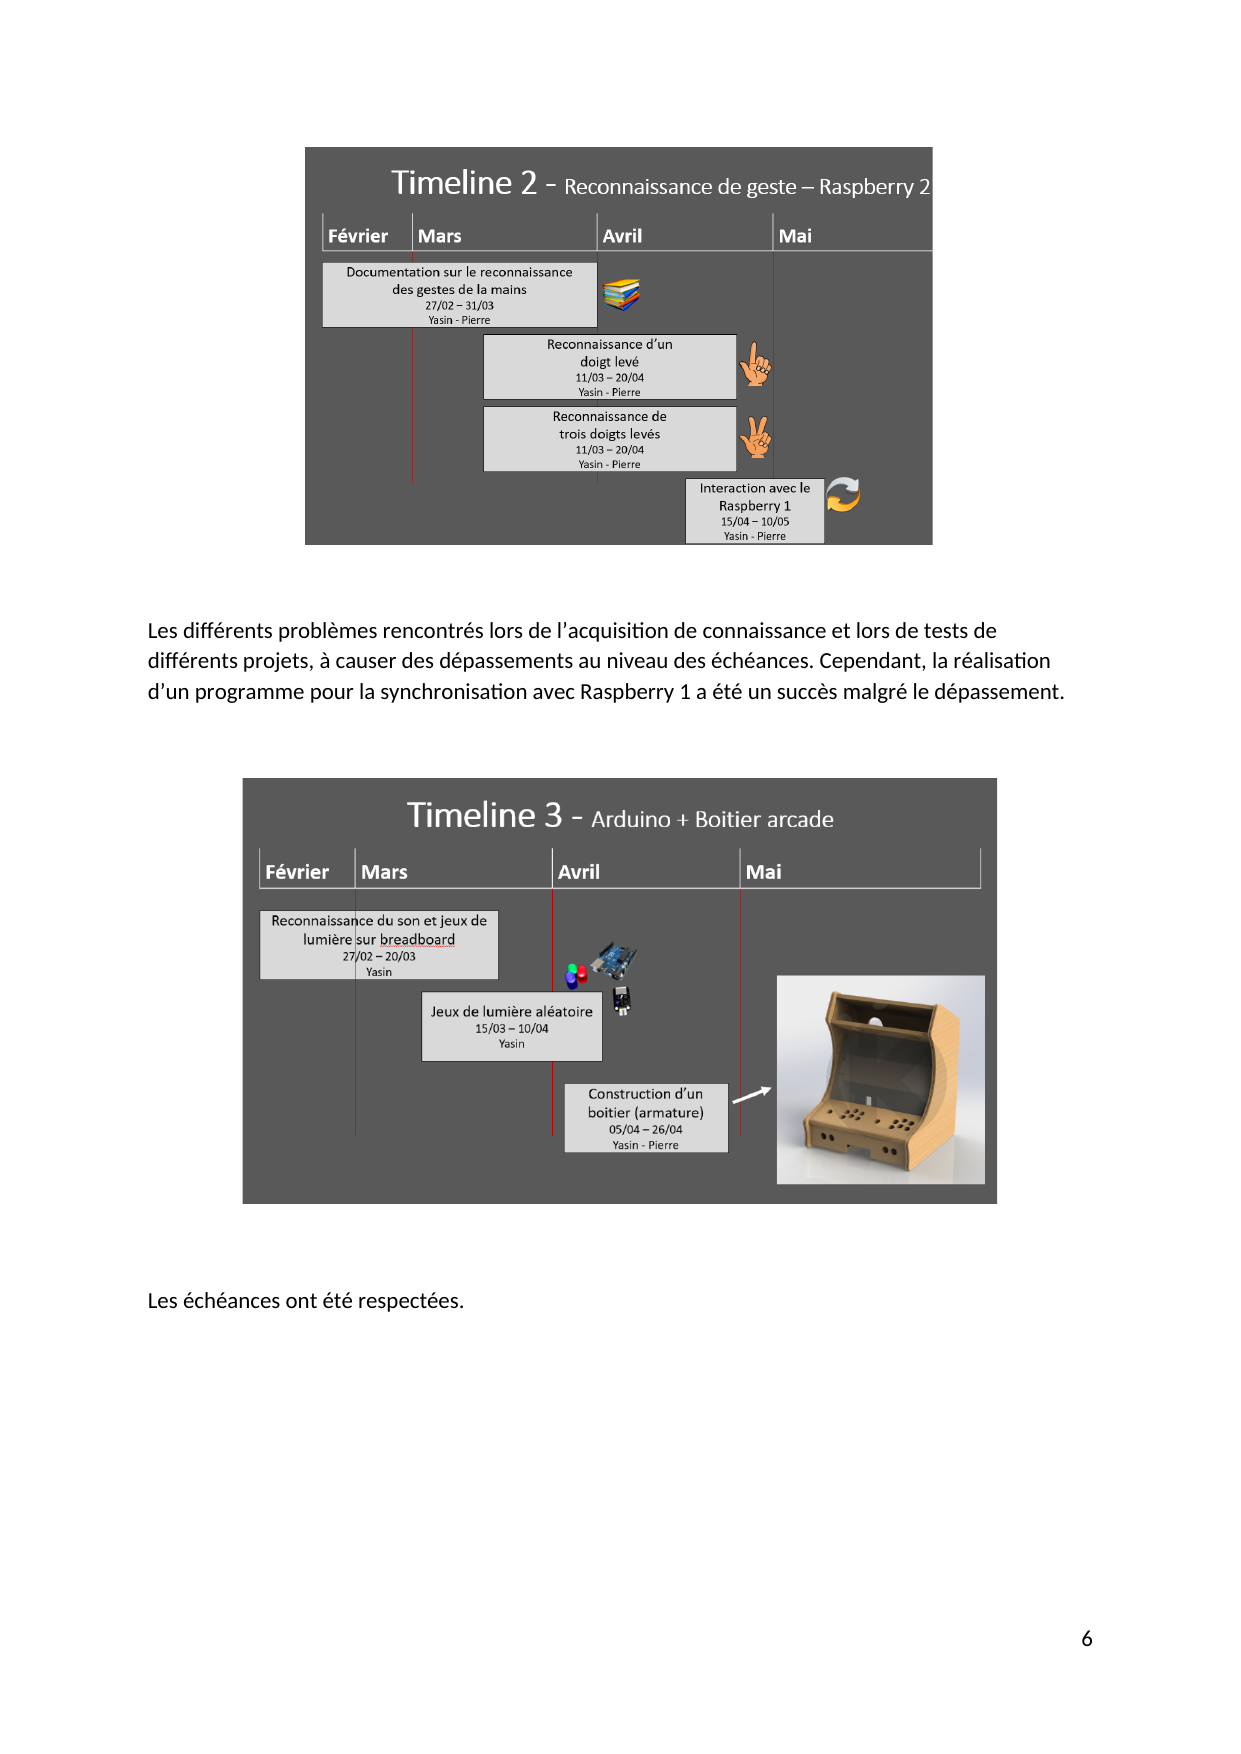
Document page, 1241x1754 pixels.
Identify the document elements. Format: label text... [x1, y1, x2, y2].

text Les différents problèmes rencontrés lors de l’acquisition de connaissance et lors de tests de différents projets, à causer des dépassements au niveau des échéances. Cependant, la réalisation d’un programme pour la synchronisation avec Raspberry 1 a été un succès malgré le dépassement. [148, 616, 1093, 705]
picture [241, 778, 997, 1203]
text Les échéances ont été respectées. [148, 1286, 1093, 1314]
